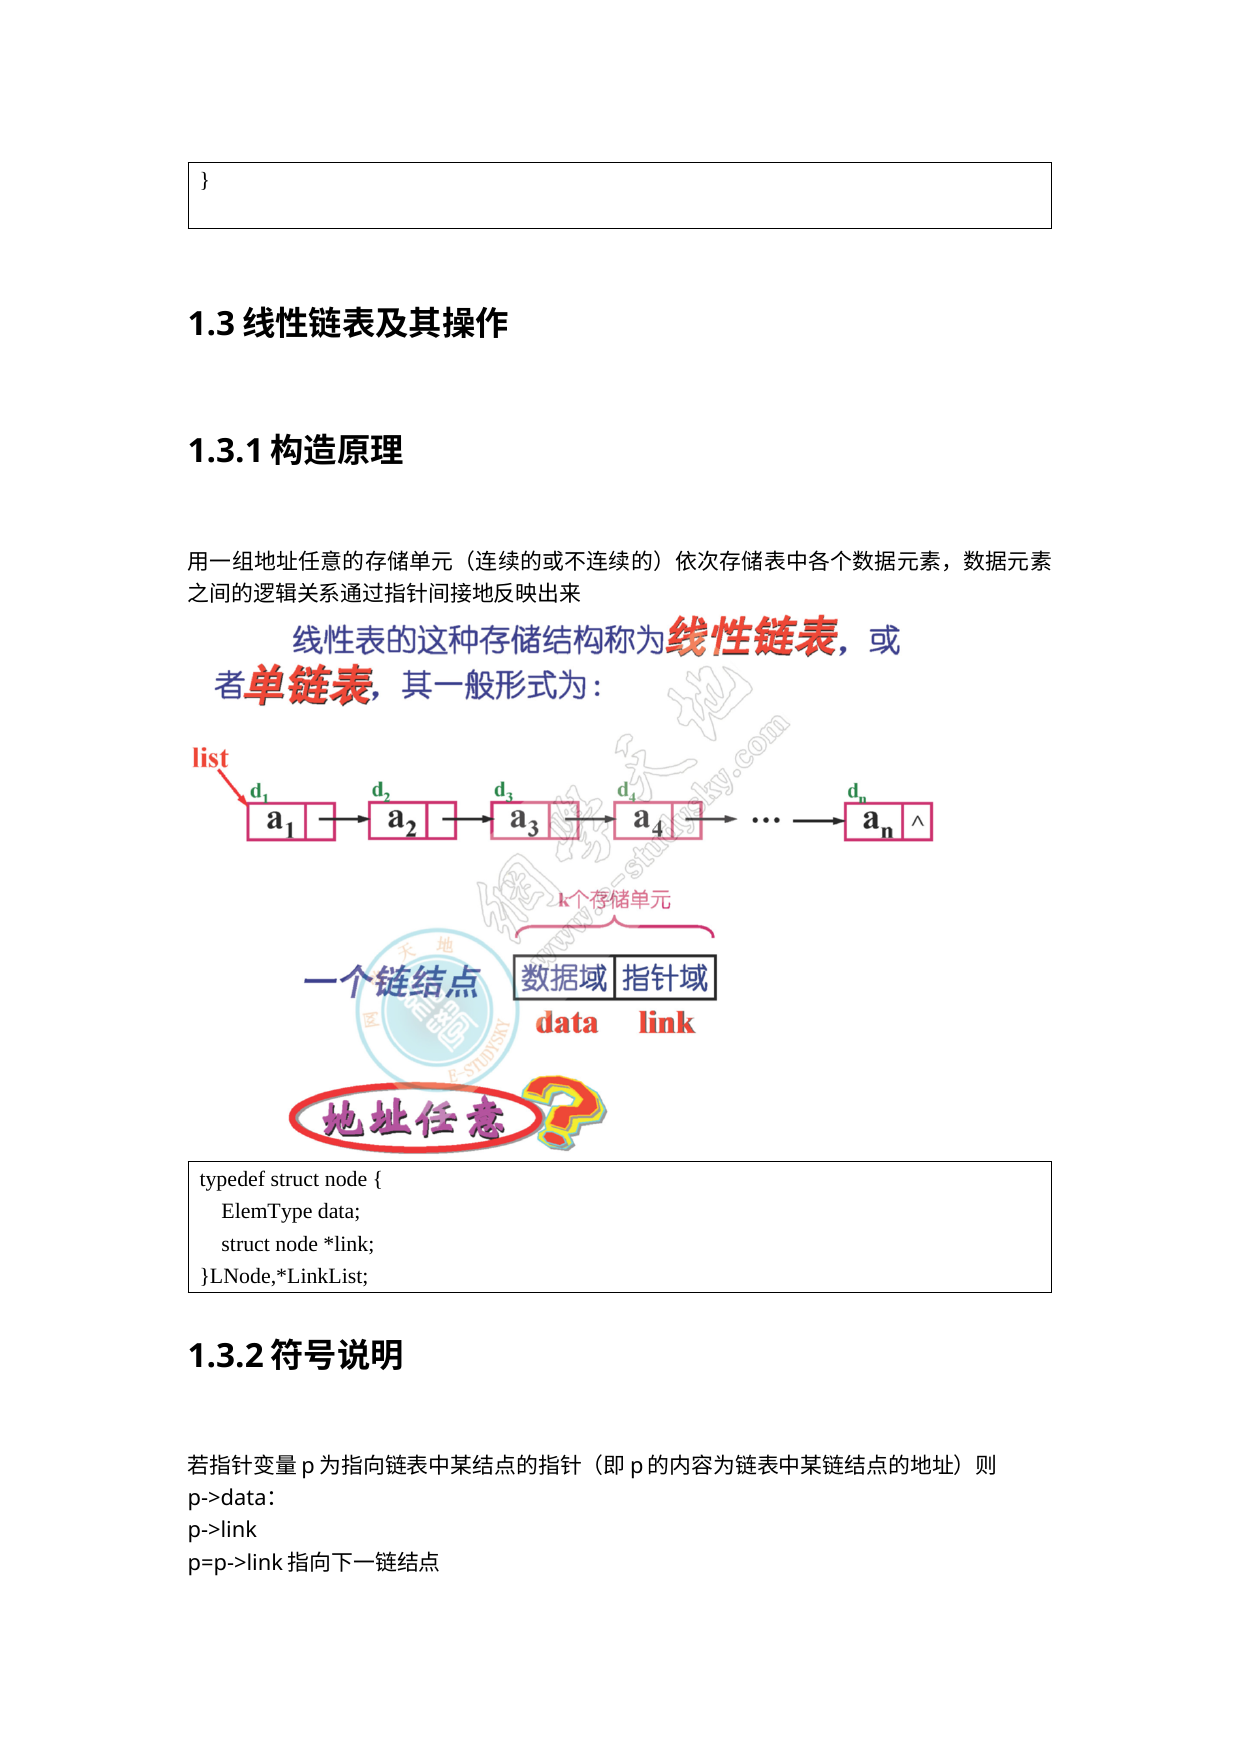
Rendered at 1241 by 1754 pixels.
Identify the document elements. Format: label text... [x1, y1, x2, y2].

text 用一组地址任意的存储单元（连续的或不连续的）依次存储表中各个数据元素，数据元素之间的逻辑关系通过指针间接地反映出来 [187, 543, 1053, 608]
text p->data： [187, 1480, 1053, 1512]
picture [187, 608, 940, 1156]
text p=p->link指向下一链结点 [187, 1545, 1053, 1577]
text p->link [187, 1512, 1053, 1545]
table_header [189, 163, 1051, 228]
subtitle 1.3线性链表及其操作 [187, 289, 1053, 354]
text 若指针变量p为指向链表中某结点的指针（即p的内容为链表中某链结点的地址）则 [187, 1447, 1053, 1480]
table_header typedef struct node { ElemType data; struct node *link; }LNode,*LinkList; [189, 1162, 1051, 1292]
subtitle 1.3.1构造原理 [187, 416, 1053, 481]
subtitle 1.3.2符号说明 [187, 1320, 1053, 1385]
